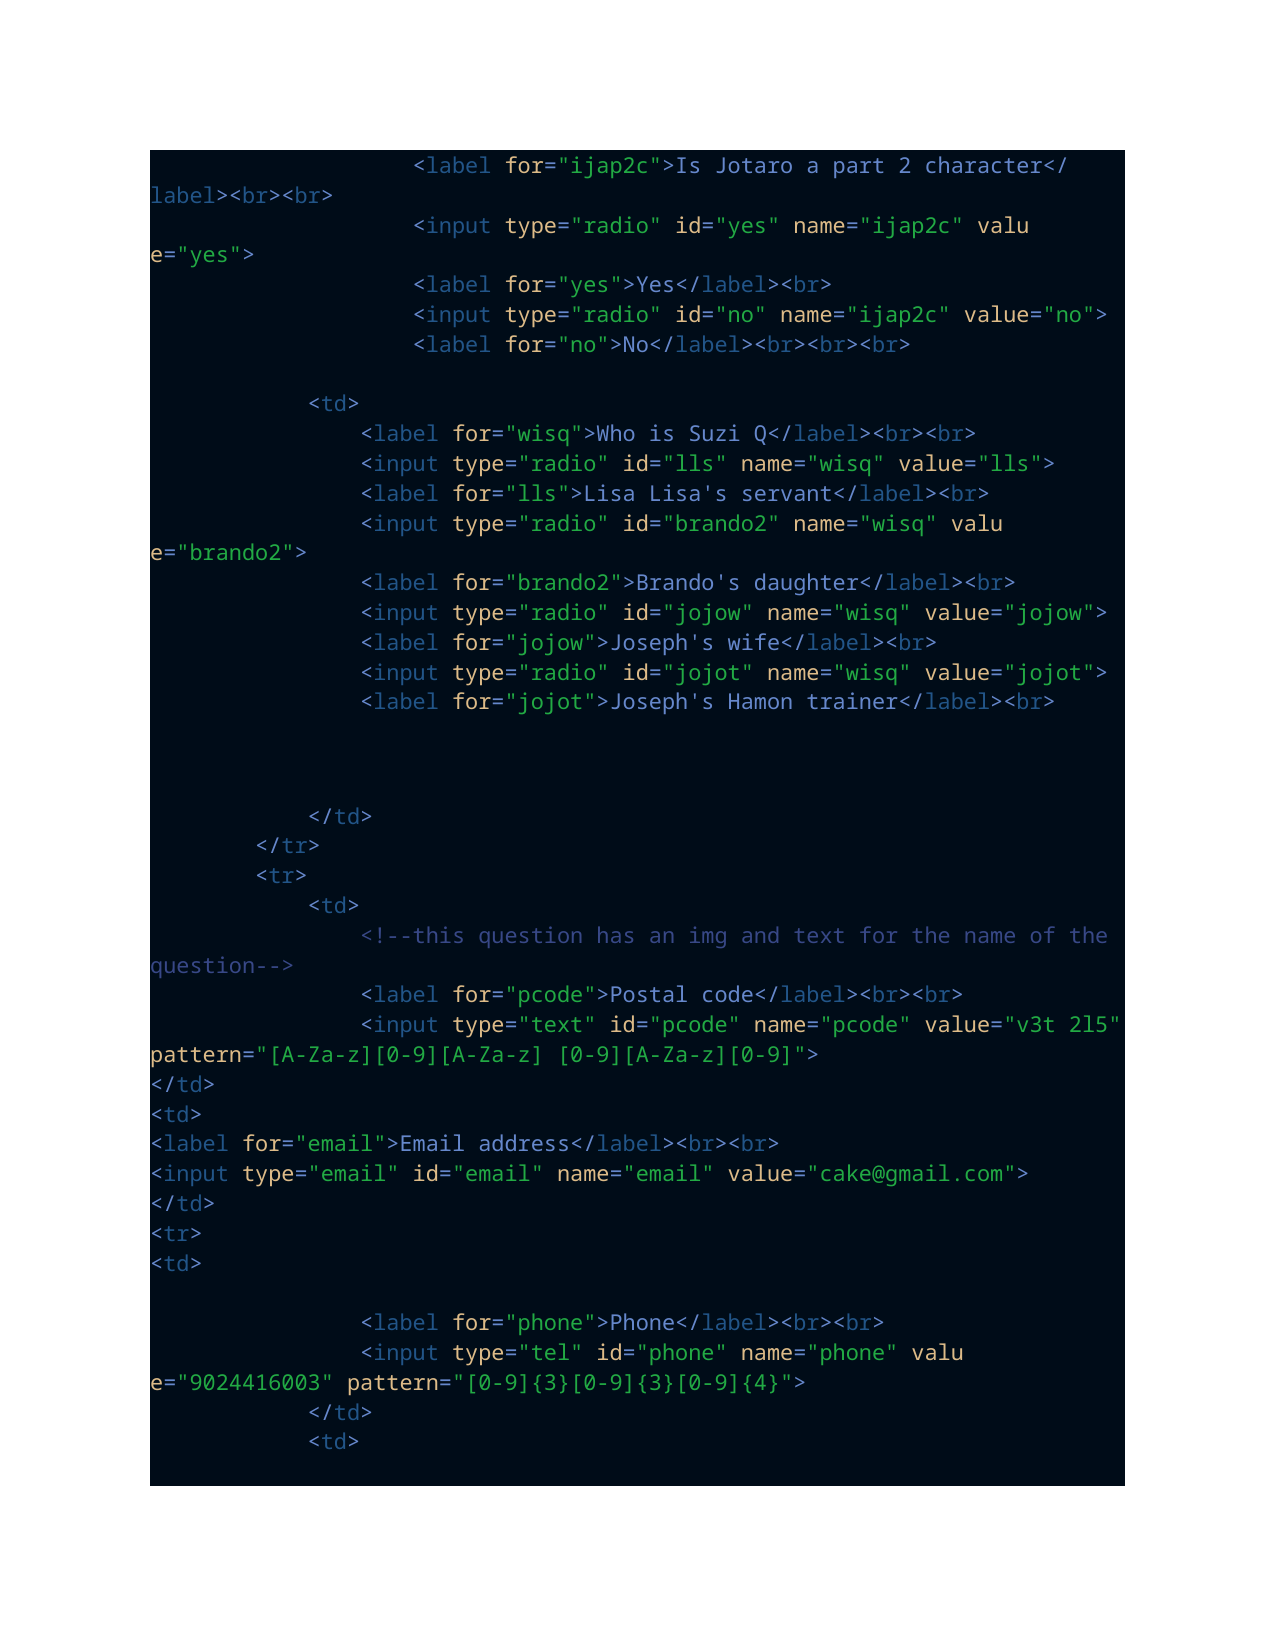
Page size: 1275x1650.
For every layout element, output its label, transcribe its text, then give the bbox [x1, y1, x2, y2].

text </td> [150, 1188, 1125, 1218]
text <label for="no">No</label><br><br><br> [150, 329, 1125, 358]
text </tr> [150, 830, 1125, 860]
text <input type="radio" id="jojow" name="wisq" value="jojow"> [150, 597, 1125, 627]
text <input type="radio" id="jojot" name="wisq" value="jojot"> [150, 656, 1125, 686]
text <input type="tel" id="phone" name="phone" value="9024416003" pattern="[0-9]{3}[0-9]{3}[0-9]{4}"> [150, 1337, 1125, 1396]
text <label for="jojow">Joseph's wife</label><br> [150, 627, 1125, 656]
text <label for="ijap2c">Is Jotaro a part 2 character</label><br><br> [150, 150, 1125, 209]
text <label for="phone">Phone</label><br><br> [150, 1307, 1125, 1337]
text <input type="email" id="email" name="email" value="cake@gmail.com"> [150, 1158, 1125, 1188]
text <label for="yes">Yes</label><br> [150, 269, 1125, 299]
text <label for="wisq">Who is Suzi Q</label><br><br> [150, 418, 1125, 448]
text <td> [150, 890, 1125, 920]
text <!--this question has an img and text for the name of the question--> [150, 920, 1125, 979]
text <label for="pcode">Postal code</label><br><br> [150, 979, 1125, 1009]
text </td> [150, 1069, 1125, 1098]
text <tr> [150, 860, 1125, 890]
text <input type="radio" id="lls" name="wisq" value="lls"> [150, 448, 1125, 478]
text <label for="email">Email address</label><br><br> [150, 1128, 1125, 1158]
text </td> [150, 801, 1125, 830]
text <td> [150, 1247, 1125, 1277]
text <tr> [150, 1218, 1125, 1247]
text </td> [150, 1396, 1125, 1426]
text <td> [150, 1426, 1125, 1456]
text <td> [150, 1098, 1125, 1128]
text <label for="lls">Lisa Lisa's servant</label><br> [150, 478, 1125, 507]
text <input type="radio" id="yes" name="ijap2c" value="yes"> [150, 209, 1125, 269]
text <label for="brando2">Brando's daughter</label><br> [150, 567, 1125, 597]
text <input type="radio" id="no" name="ijap2c" value="no"> [150, 299, 1125, 329]
text <input type="radio" id="brando2" name="wisq" value="brando2"> [150, 507, 1125, 567]
text <label for="jojot">Joseph's Hamon trainer</label><br> [150, 686, 1125, 716]
text <td> [150, 388, 1125, 418]
text <input type="text" id="pcode" name="pcode" value="v3t 2l5" pattern="[A-Za-z][0-9][A-Za-z] [0-9][A-Za-z][0-9]"> [150, 1009, 1125, 1069]
